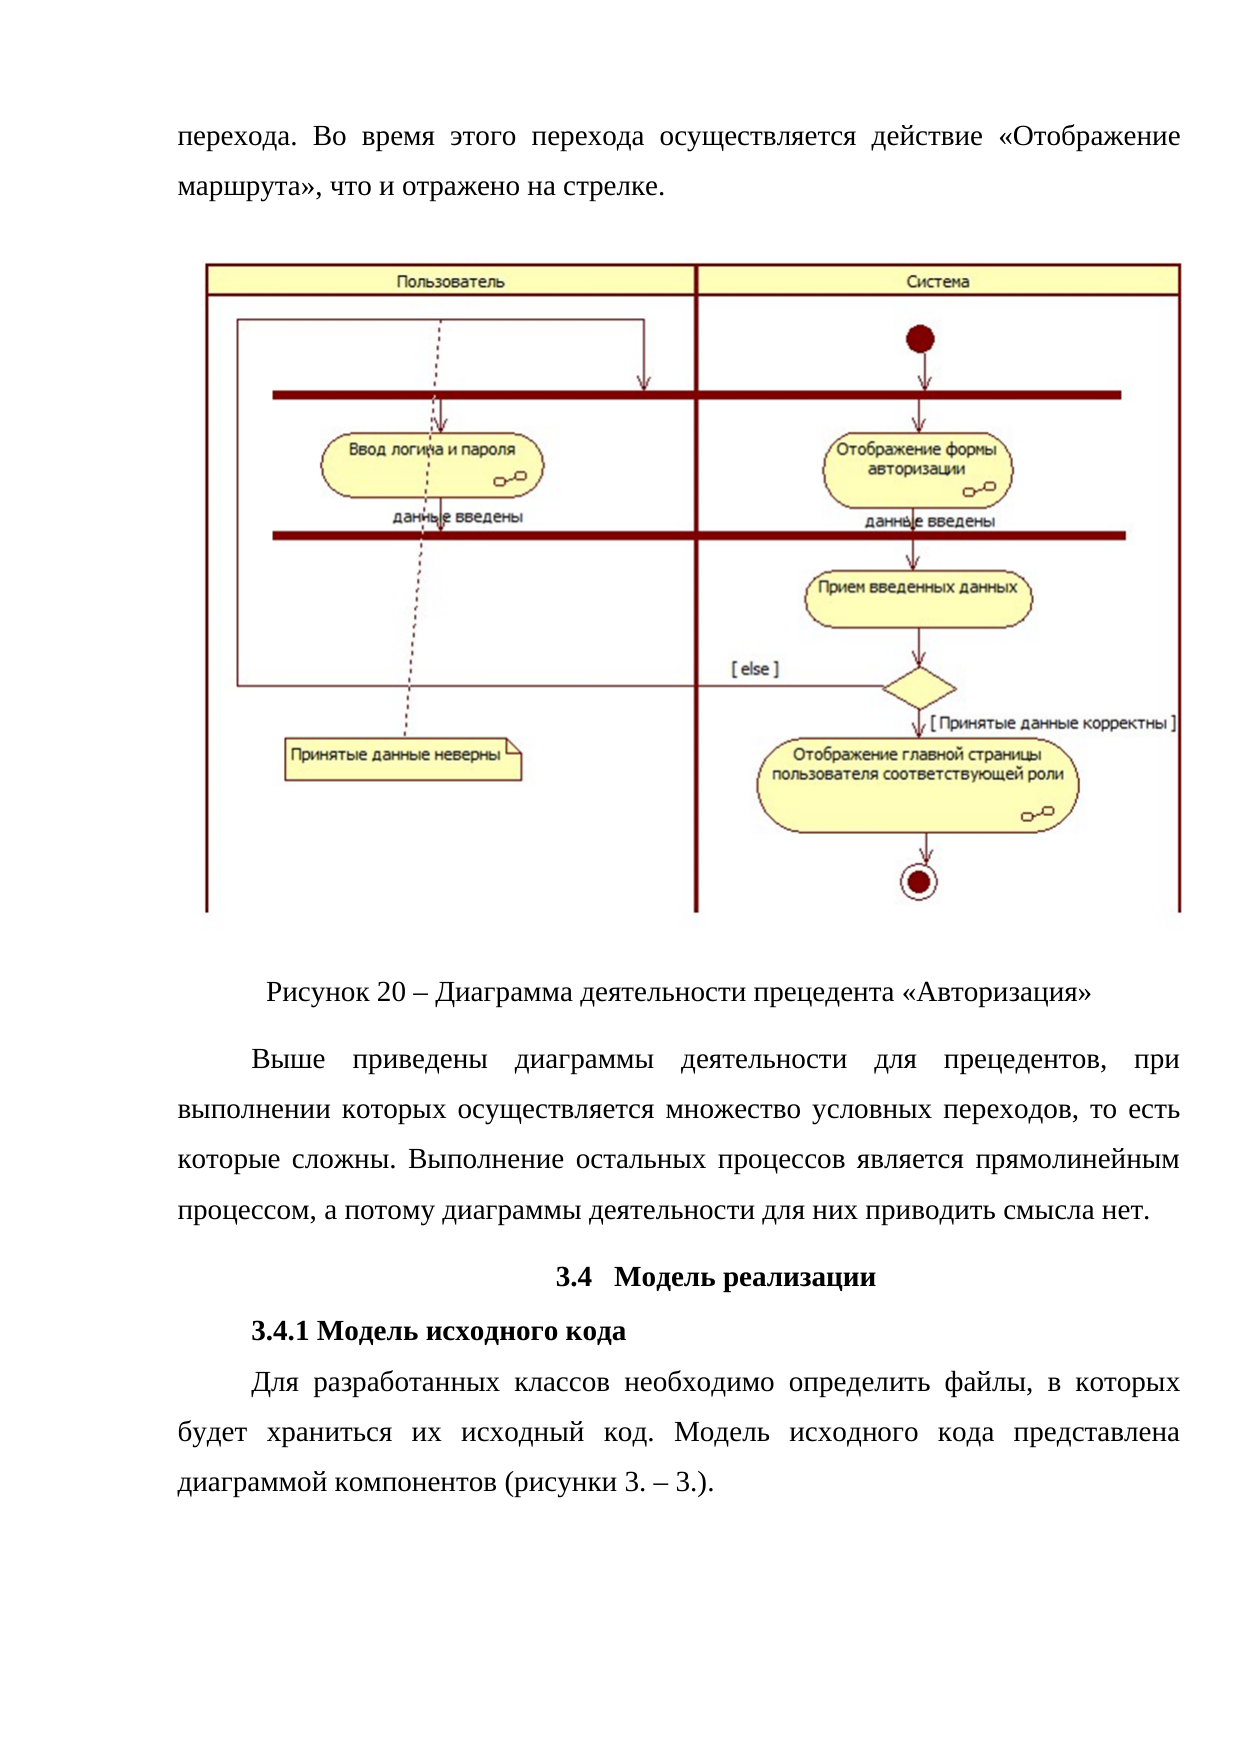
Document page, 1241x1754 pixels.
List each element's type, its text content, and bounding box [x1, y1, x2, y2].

text Выше приведены диаграммы деятельности для прецедентов, при выполнении которых осуществляется множество условных переходов, то есть которые сложны. Выполнение остальных процессов является прямолинейным процессом, а потому диаграммы деятельности для них приводить смысла нет. [177, 1041, 1181, 1225]
subtitle 3.4.1 Модель исходного кода [177, 1313, 1181, 1347]
text Рисунок 20 – Диаграмма деятельности прецедента «Авторизация» [177, 974, 1181, 1007]
picture [177, 235, 1211, 941]
subtitle Модель реализации [251, 1259, 1181, 1292]
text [177, 118, 1181, 202]
text Для разработанных классов необходимо определить файлы, в которых будет храниться их исходный код. Модель исходного кода представлена диаграммой компонентов (рисунки 3. – 3.). [177, 1364, 1181, 1498]
